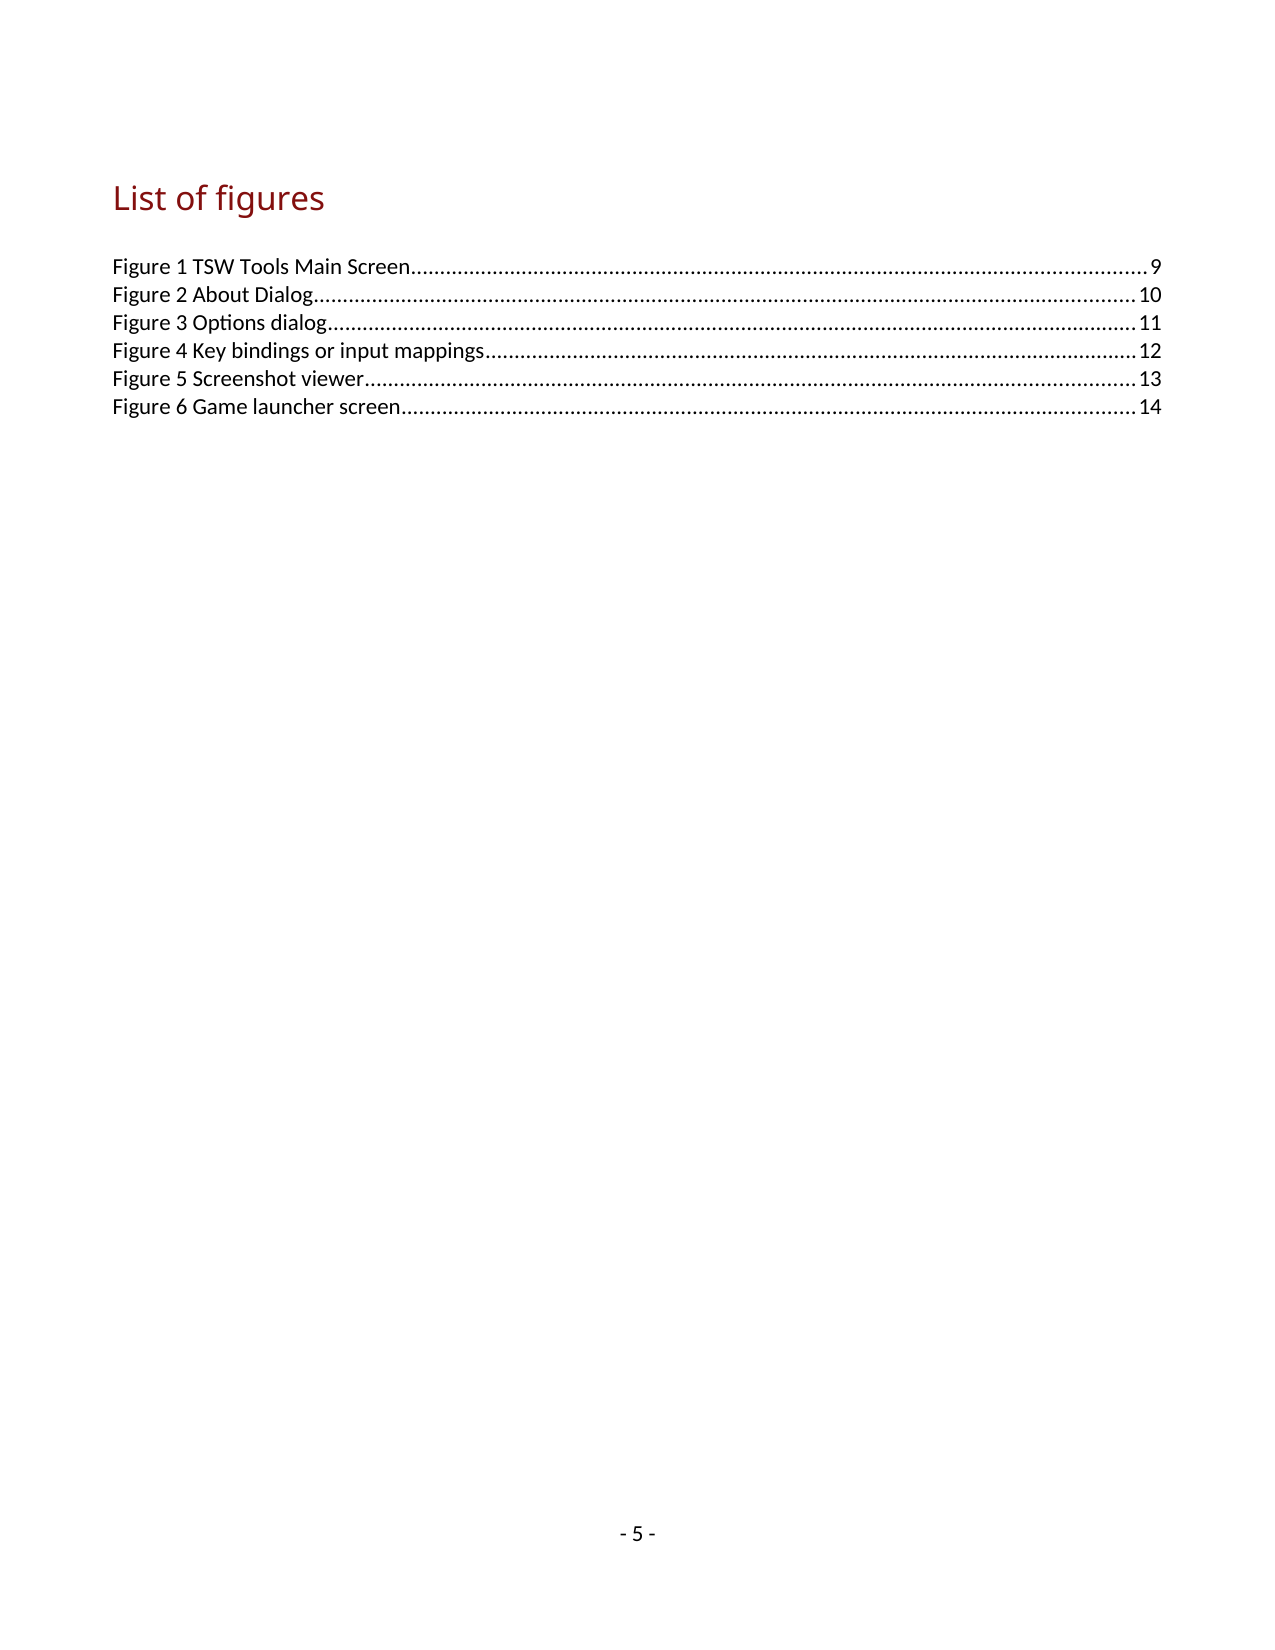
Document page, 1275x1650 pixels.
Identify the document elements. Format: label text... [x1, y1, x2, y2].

text Figure 1 TSW Tools Main Screen 9 [112, 252, 1162, 280]
text Figure 5 Screenshot viewer 13 [112, 364, 1162, 392]
text Figure 2 About Dialog 10 [112, 280, 1162, 308]
text Figure 6 Game launcher screen 14 [112, 392, 1162, 420]
text Figure 4 Key bindings or input mappings 12 [112, 336, 1162, 364]
subtitle List of figures [112, 175, 1162, 220]
text Figure 3 Options dialog 11 [112, 308, 1162, 336]
